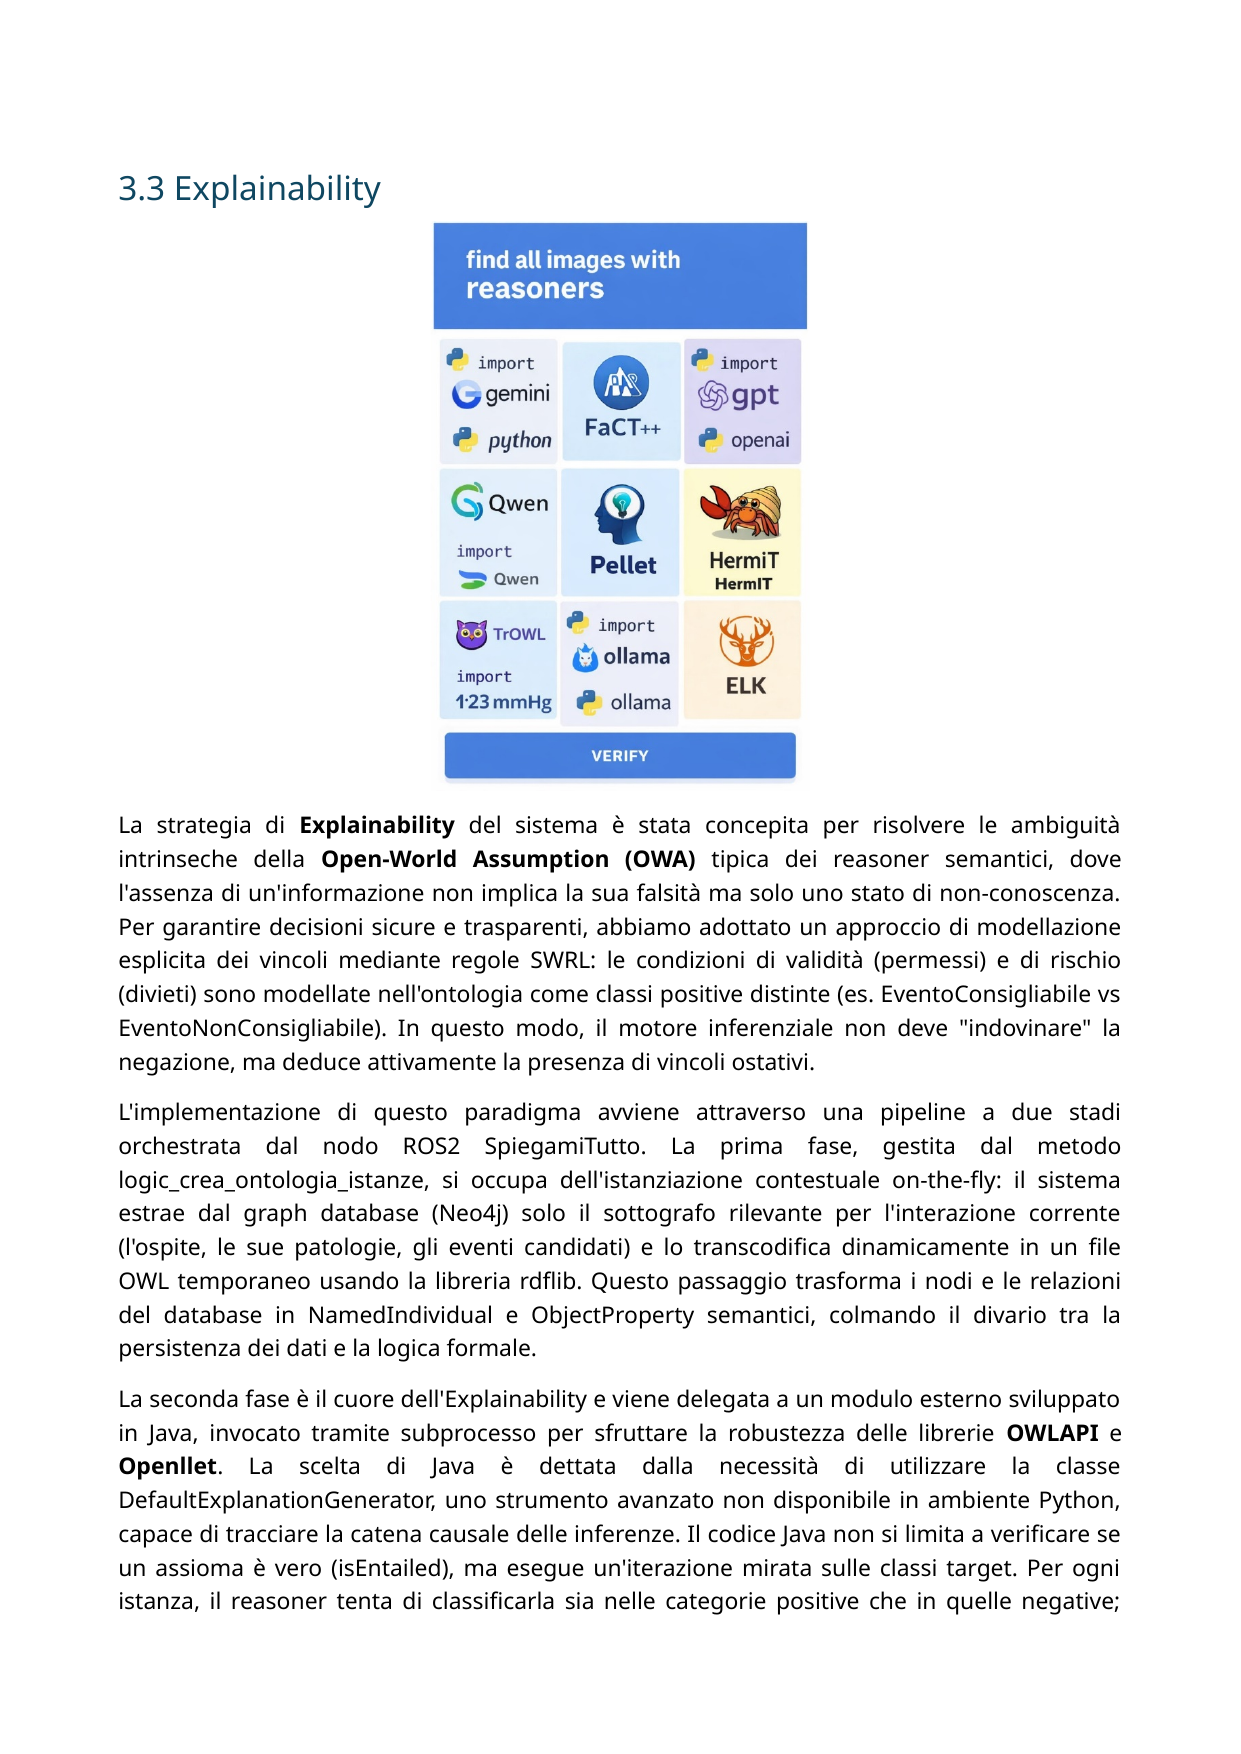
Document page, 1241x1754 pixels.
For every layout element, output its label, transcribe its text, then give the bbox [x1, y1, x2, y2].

text La strategia di Explainability del sistema è stata concepita per risolvere le ambiguità intrinseche della Open-World Assumption (OWA) tipica dei reasoner semantici, dove l'assenza di un'informazione non implica la sua falsità ma solo uno stato di non-conoscenza. Per garantire decisioni sicure e trasparenti, abbiamo adottato un approccio di modellazione esplicita dei vincoli mediante regole SWRL: le condizioni di validità (permessi) e di rischio (divieti) sono modellate nell'ontologia come classi positive distinte (es. EventoConsigliabile vs EventoNonConsigliabile). In questo modo, il motore inferenziale non deve "indovinare" la negazione, ma deduce attivamente la presenza di vincoli ostativi. [118, 809, 1122, 1077]
picture [430, 221, 810, 791]
subtitle 3.3 Explainability [118, 164, 1122, 210]
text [118, 1383, 1122, 1616]
text L'implementazione di questo paradigma avviene attraverso una pipeline a due stadi orchestrata dal nodo ROS2 SpiegamiTutto. La prima fase, gestita dal metodo logic_crea_ontologia_istanze, si occupa dell'istanziazione contestuale on-the-fly: il sistema estrae dal graph database (Neo4j) solo il sottografo rilevante per l'interazione corrente (l'ospite, le sue patologie, gli eventi candidati) e lo transcodifica dinamicamente in un file OWL temporaneo usando la libreria rdflib. Questo passaggio trasforma i nodi e le relazioni del database in NamedIndividual e ObjectProperty semantici, colmando il divario tra la persistenza dei dati e la logica formale. [118, 1096, 1122, 1363]
